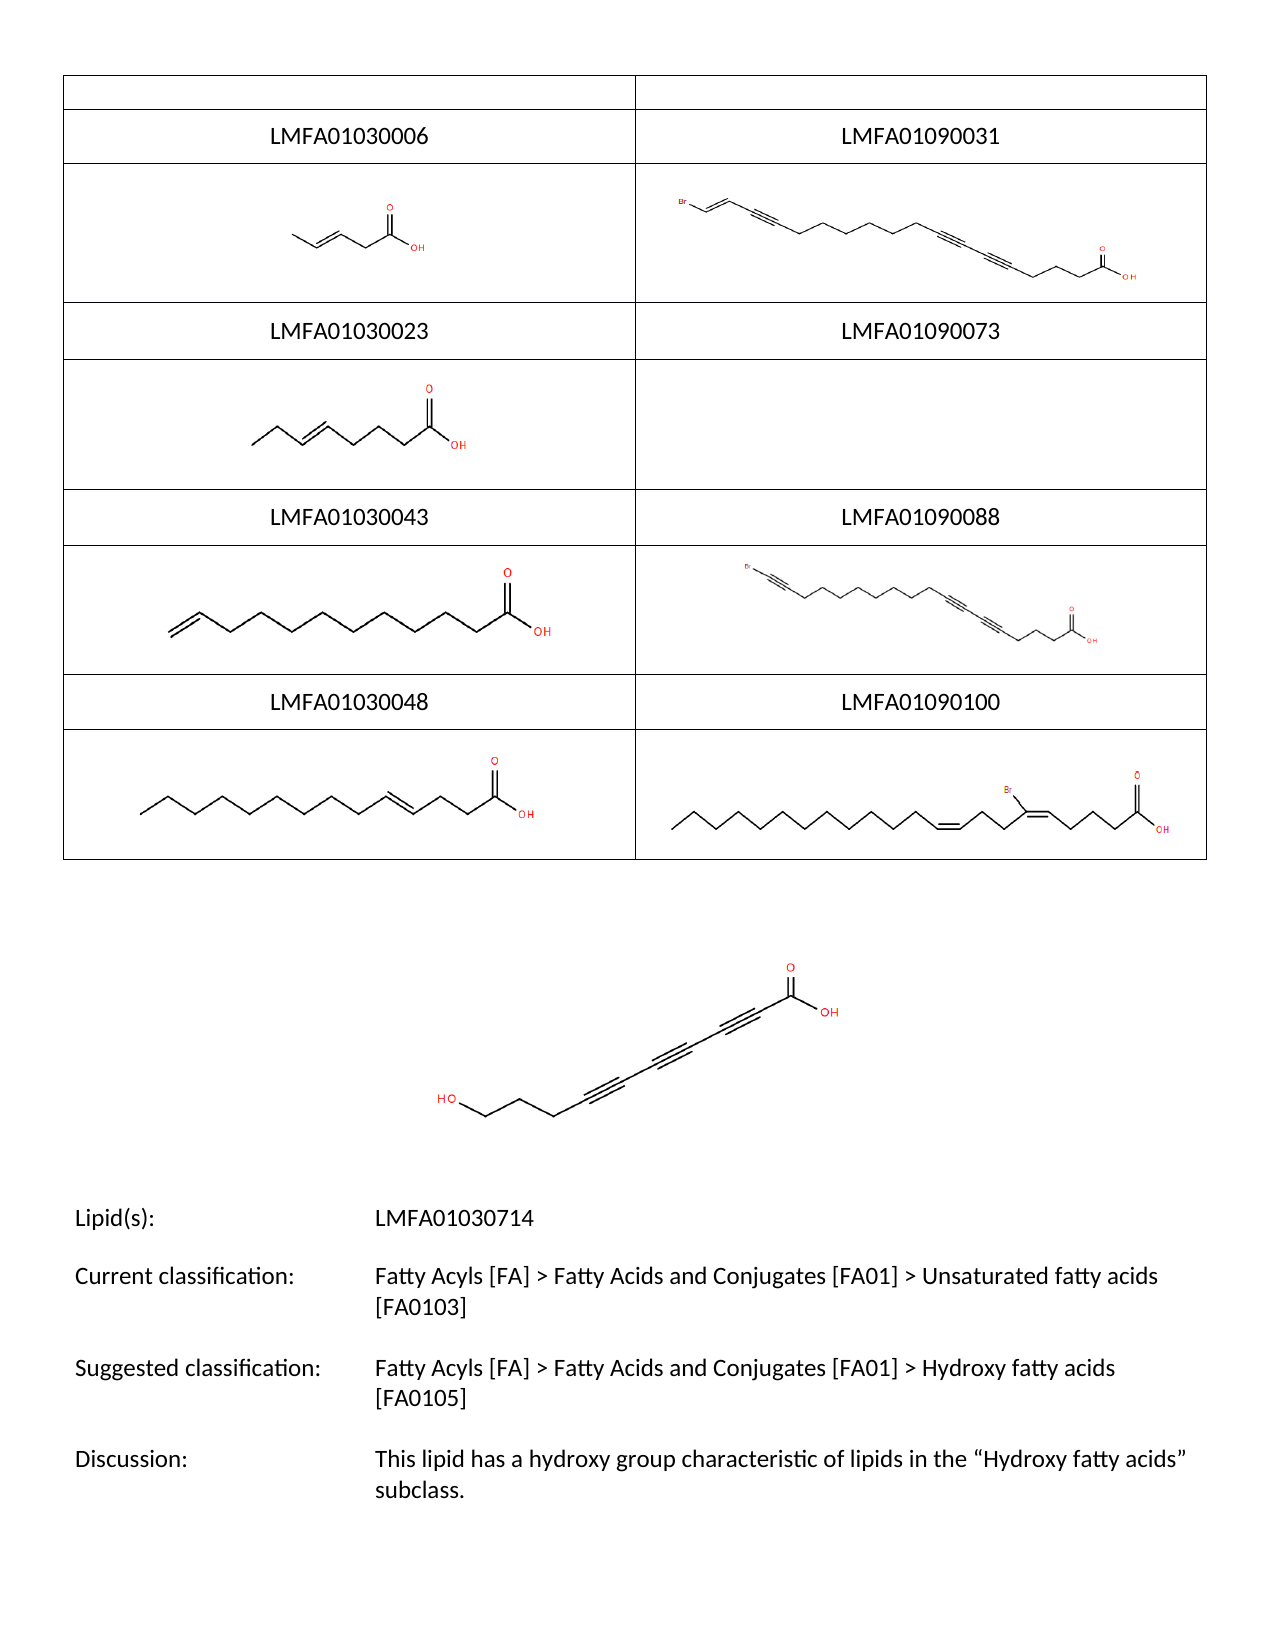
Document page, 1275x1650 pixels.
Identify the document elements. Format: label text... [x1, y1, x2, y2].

picture [132, 740, 567, 847]
table_cell [64, 730, 635, 858]
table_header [64, 76, 635, 109]
table_cell [636, 164, 1206, 302]
table_cell [636, 360, 1206, 488]
text Lipid(s): LMFA01030714 [75, 1202, 1200, 1232]
table_cell LMFA01030006 [64, 110, 635, 163]
table_cell LMFA01090100 [636, 675, 1206, 729]
table_cell [64, 360, 635, 488]
text Discussion: This lipid has a hydroxy group characteristic of lipids in the “Hydroxy fatty acids” subclass. [75, 1443, 1200, 1504]
table_cell LMFA01030043 [64, 490, 635, 545]
table_cell LMFA01090031 [636, 110, 1206, 163]
picture [667, 164, 1174, 301]
text Suggested classification: Fatty Acyls [FA] > Fatty Acids and Conjugates [FA01] > Hydroxy fatty acids [FA0105] [75, 1352, 1200, 1413]
text Current classification: Fatty Acyls [FA] > Fatty Acids and Conjugates [FA01] > Unsaturated fatty acids [FA0103] [75, 1260, 1200, 1321]
picture [136, 551, 563, 667]
picture [726, 547, 1116, 671]
picture [247, 189, 452, 275]
picture [389, 956, 886, 1134]
table_cell [636, 730, 1206, 858]
table_cell [636, 546, 1206, 674]
table_cell LMFA01090073 [636, 303, 1206, 359]
picture [646, 735, 1195, 851]
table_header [636, 76, 1206, 109]
table_cell LMFA01030048 [64, 675, 635, 729]
table_cell [64, 164, 635, 302]
picture [204, 365, 495, 482]
table_cell LMFA01030023 [64, 303, 635, 359]
table_cell LMFA01090088 [636, 490, 1206, 545]
table_cell [64, 546, 635, 674]
